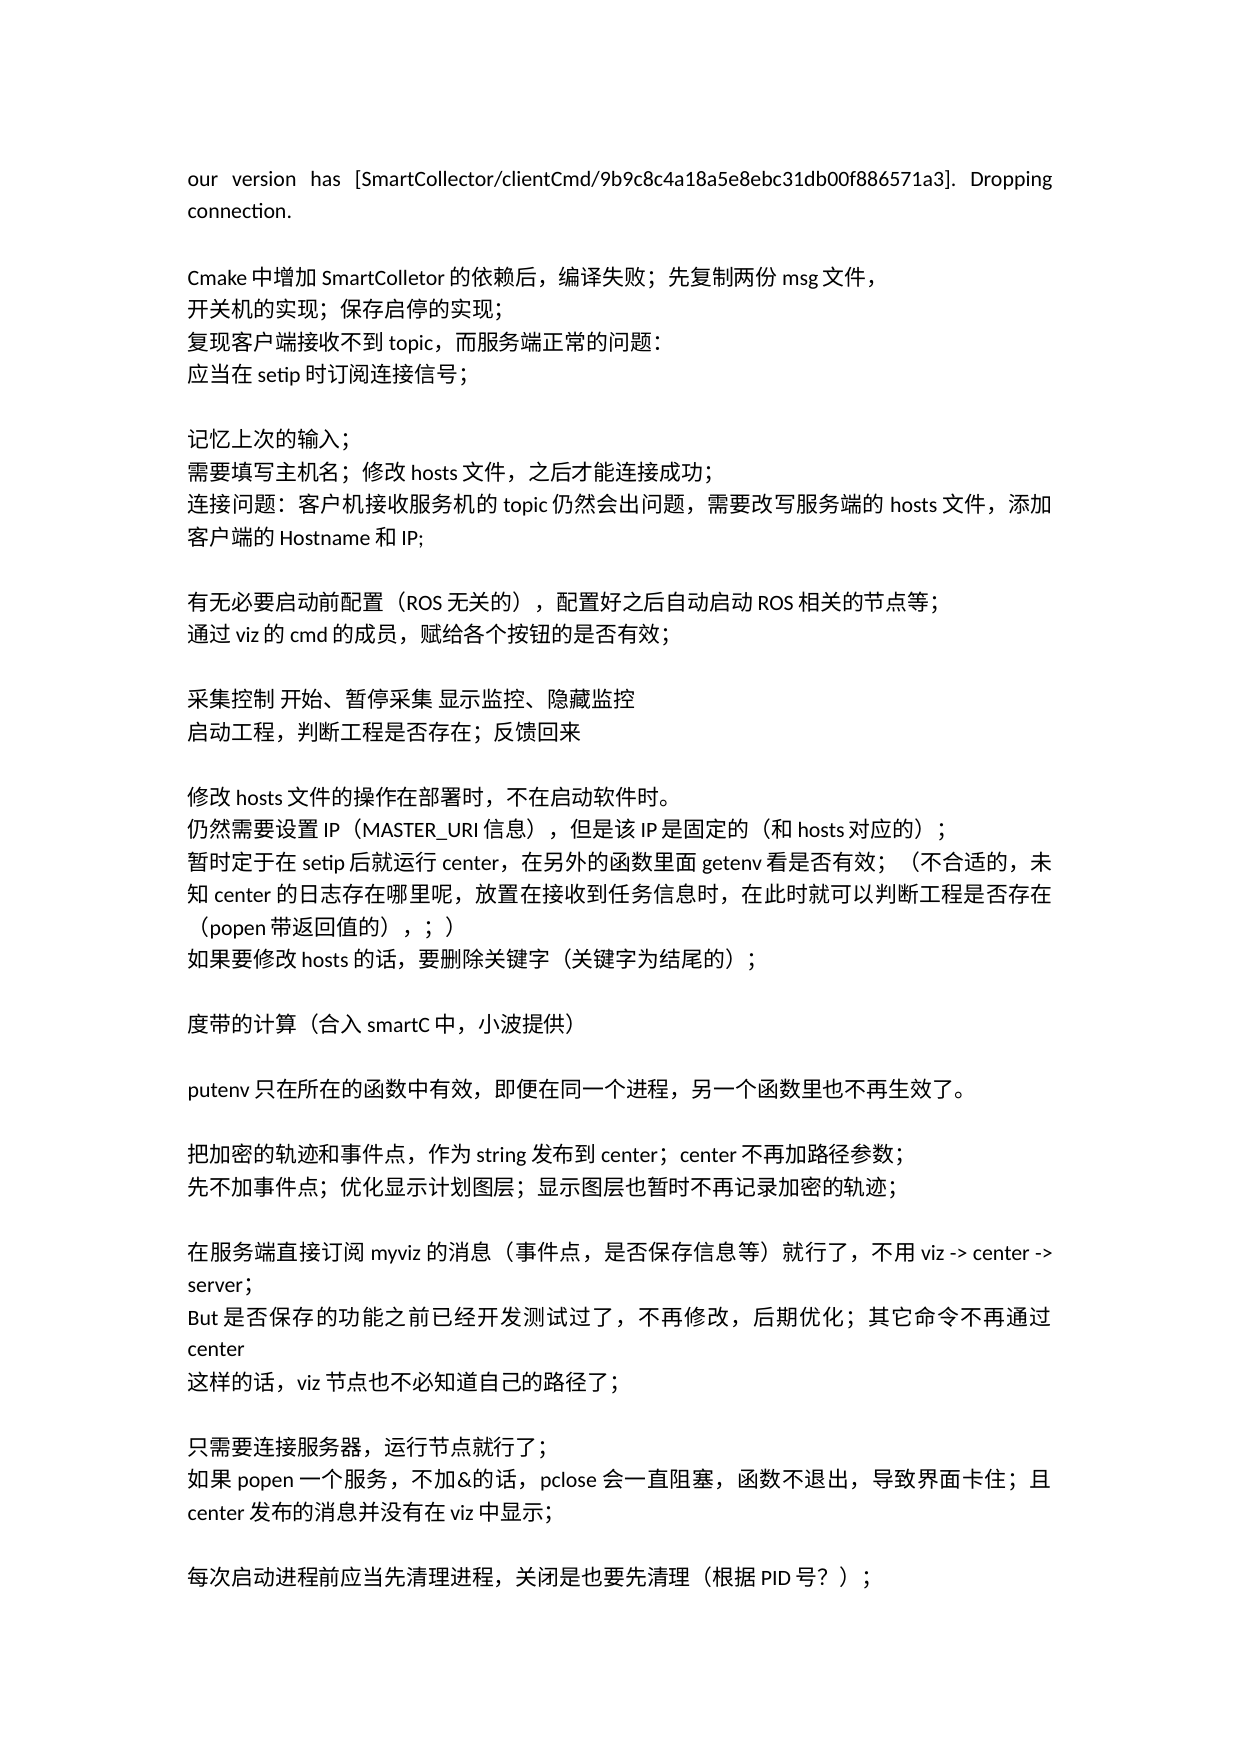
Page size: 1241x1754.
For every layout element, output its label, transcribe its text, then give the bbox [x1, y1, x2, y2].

text 度带的计算（合入smartC中，小波提供） [187, 1007, 1053, 1039]
text 只需要连接服务器，运行节点就行了； [187, 1429, 1053, 1462]
text 把加密的轨迹和事件点，作为string发布到center；center不再加路径参数； [187, 1137, 1053, 1169]
text 修改hosts文件的操作在部署时，不在启动软件时。 [187, 779, 1053, 812]
text 采集控制 开始、暂停采集 显示监控、隐藏监控 [187, 682, 1053, 714]
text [187, 162, 1053, 227]
text 如果popen一个服务，不加&的话，pclose会一直阻塞，函数不退出，导致界面卡住；且center发布的消息并没有在viz中显示； [187, 1462, 1053, 1527]
text But是否保存的功能之前已经开发测试过了，不再修改，后期优化；其它命令不再通过center [187, 1299, 1053, 1364]
text 每次启动进程前应当先清理进程，关闭是也要先清理（根据PID号？）； [187, 1559, 1053, 1592]
text 有无必要启动前配置（ROS无关的），配置好之后自动启动ROS相关的节点等； [187, 584, 1053, 617]
text 记忆上次的输入； [187, 422, 1053, 454]
text 开关机的实现；保存启停的实现； [187, 292, 1053, 324]
text 暂时定于在setip后就运行center，在另外的函数里面getenv看是否有效；（不合适的，未知center的日志存在哪里呢，放置在接收到任务信息时，在此时就可以判断工程是否存在（popen带返回值的），；） [187, 844, 1053, 942]
text 需要填写主机名；修改hosts文件，之后才能连接成功； [187, 454, 1053, 487]
text 仍然需要设置IP（MASTER_URI信息），但是该IP是固定的（和hosts对应的）； [187, 812, 1053, 844]
text 通过viz的cmd的成员，赋给各个按钮的是否有效； [187, 617, 1053, 649]
text 连接问题：客户机接收服务机的topic仍然会出问题，需要改写服务端的hosts文件，添加客户端的Hostname和IP; [187, 487, 1053, 552]
text 如果要修改hosts的话，要删除关键字（关键字为结尾的）； [187, 942, 1053, 974]
text 复现客户端接收不到topic，而服务端正常的问题： [187, 324, 1053, 357]
text 启动工程，判断工程是否存在；反馈回来 [187, 714, 1053, 747]
text 在服务端直接订阅myviz的消息（事件点，是否保存信息等）就行了，不用viz -> center -> server； [187, 1234, 1053, 1299]
text 这样的话，viz节点也不必知道自己的路径了； [187, 1364, 1053, 1397]
text putenv只在所在的函数中有效，即便在同一个进程，另一个函数里也不再生效了。 [187, 1072, 1053, 1104]
text 先不加事件点；优化显示计划图层；显示图层也暂时不再记录加密的轨迹； [187, 1169, 1053, 1202]
text Cmake中增加SmartColletor的依赖后，编译失败；先复制两份msg文件， [187, 259, 1053, 292]
text 应当在setip时订阅连接信号； [187, 357, 1053, 389]
